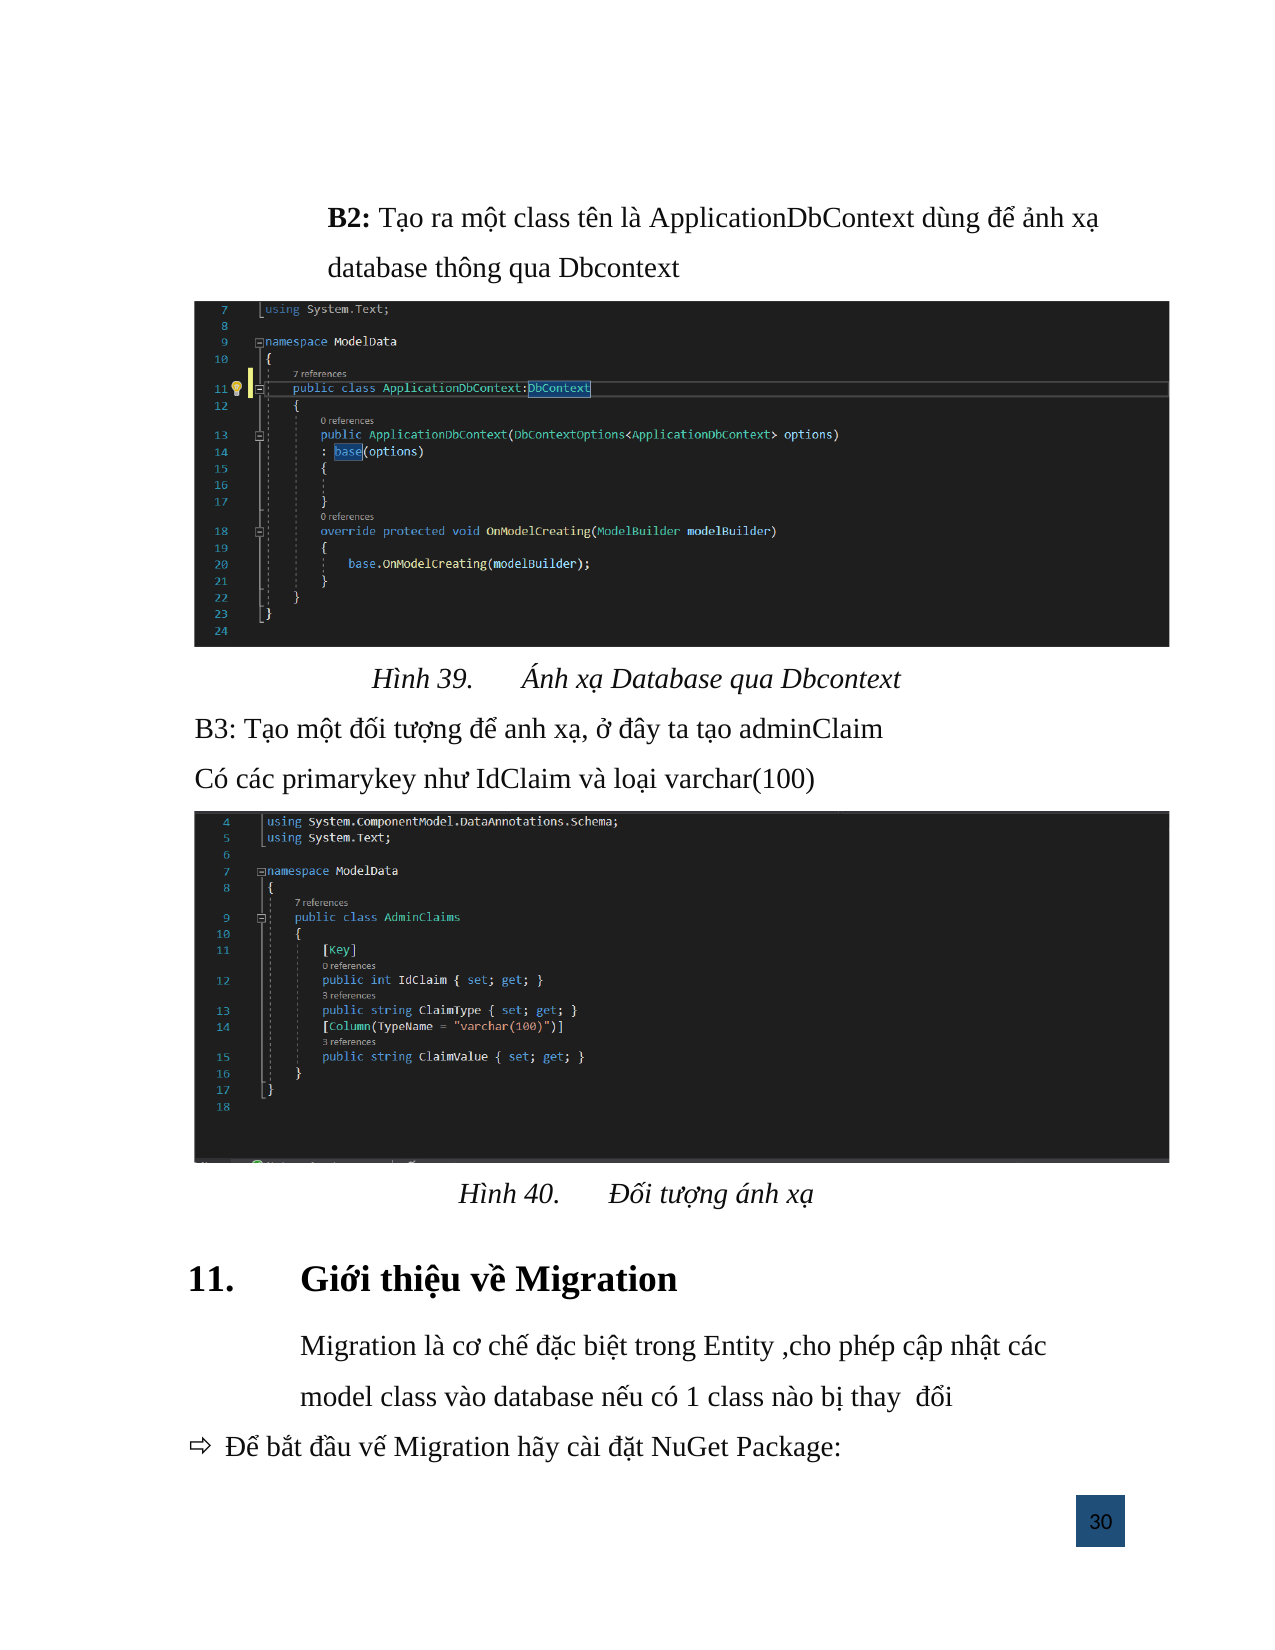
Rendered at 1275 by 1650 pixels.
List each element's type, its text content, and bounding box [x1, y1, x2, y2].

text B2: Tạo ra một class tên là ApplicationDbContext dùng để ảnh xạ database thông qua Dbcontext [327, 200, 1125, 284]
text Đối tượng ánh xạ [150, 1177, 1125, 1210]
subtitle Giới thiệu về Migration [187, 1256, 1125, 1299]
text Có các primarykey như IdClaim và loại varchar(100) [194, 762, 1125, 795]
text Ánh xạ Database qua Dbcontext [150, 661, 1125, 694]
list Để bắt đầu vế Migration hãy cài đặt NuGet Package: [187, 1429, 1125, 1463]
picture [194, 811, 1170, 1163]
picture [194, 301, 1170, 647]
list Migration là cơ chế đặc biệt trong Entity ,cho phép cập nhật các model class vào database nếu có 1 class nào bị thay đổi [300, 1328, 1125, 1412]
text B3: Tạo một đối tượng để anh xạ, ở đây ta tạo adminClaim [194, 711, 1125, 745]
